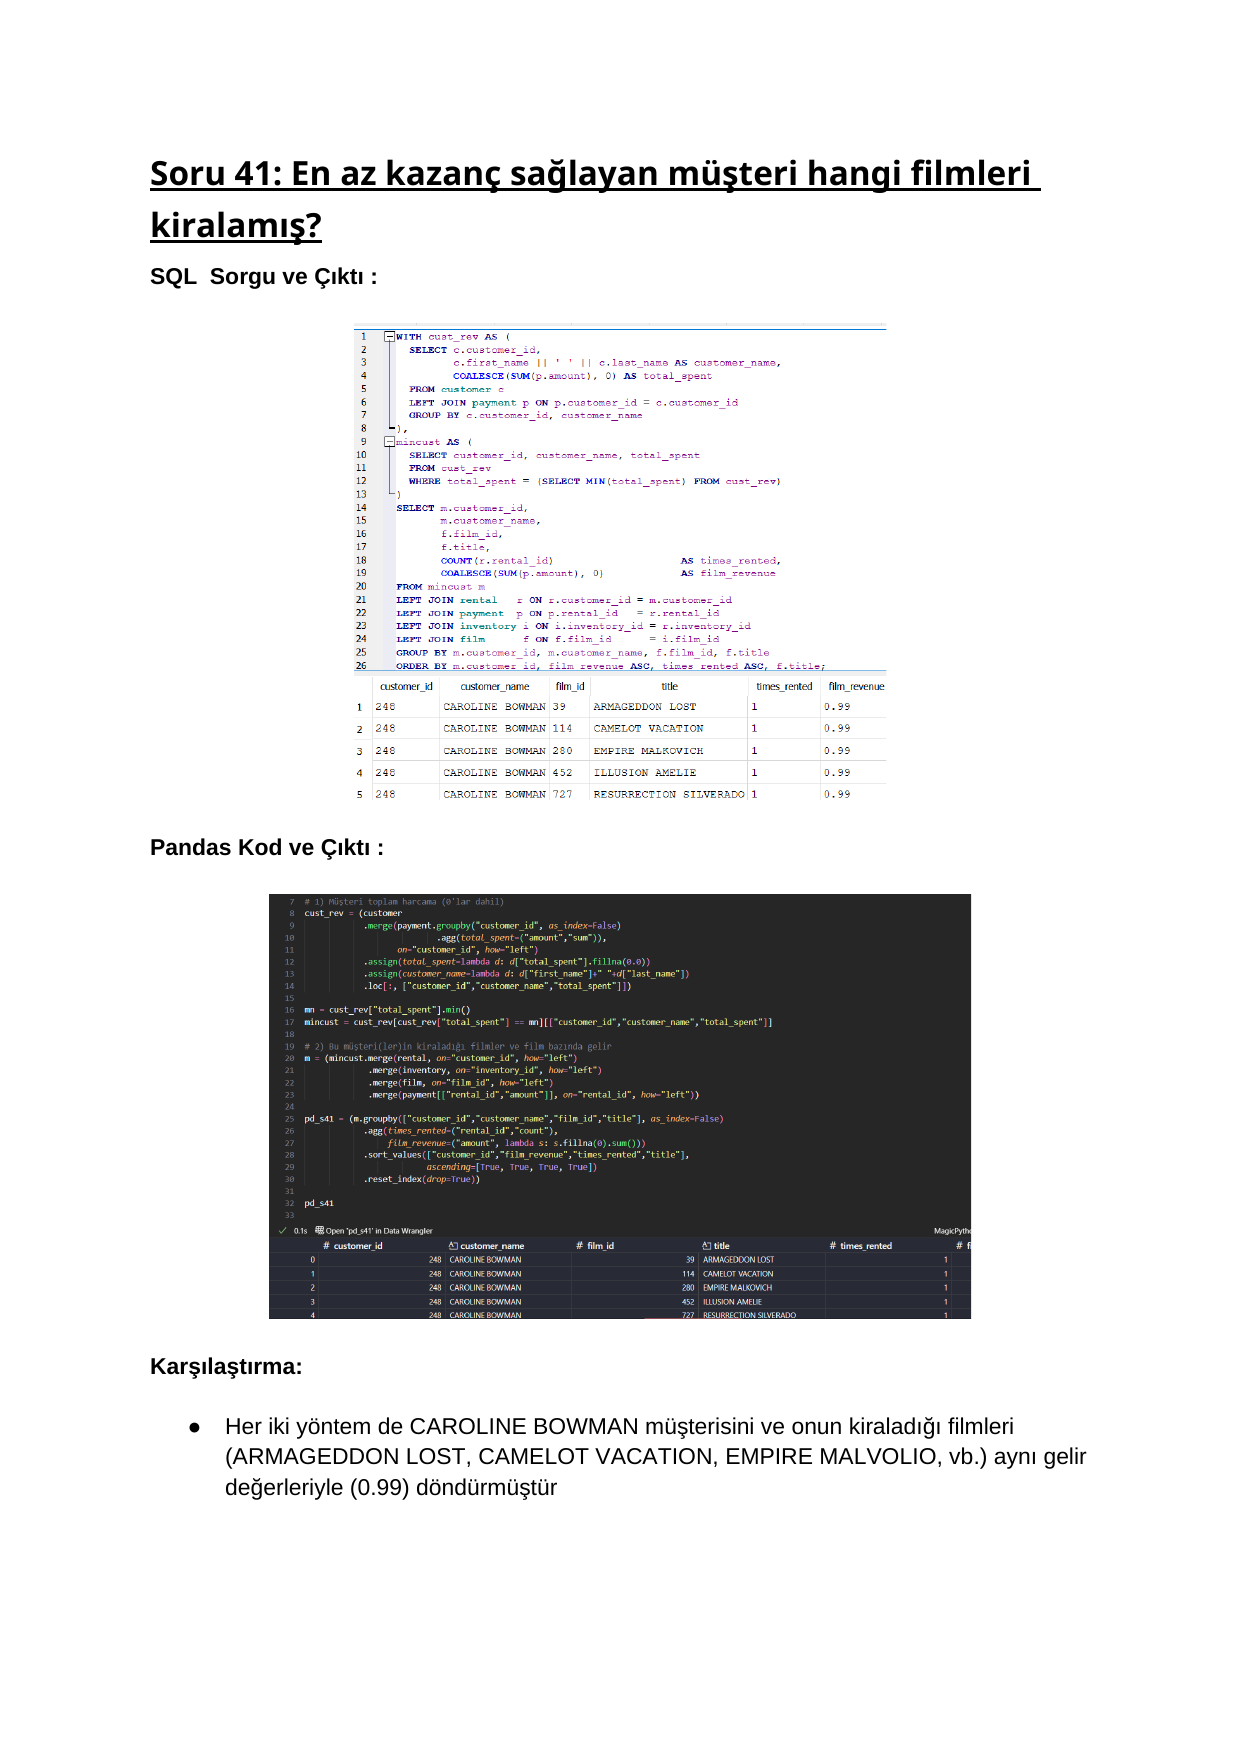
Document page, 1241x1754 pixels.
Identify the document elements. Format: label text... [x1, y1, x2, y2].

picture [354, 323, 887, 800]
text Pandas Kod ve Çıktı : [150, 834, 1090, 860]
text SQL Sorgu ve Çıktı : [150, 263, 1090, 289]
text Karşılaştırma: [150, 1353, 1090, 1379]
subtitle Soru 41: En az kazanç sağlayan müşteri hangi filmleri kiralamış? [150, 150, 1090, 248]
list Her iki yöntem de CAROLINE BOWMAN müşterisini ve onun kiraladığı filmleri (ARMAGEDDON LOST, CAMELOT VACATION, EMPIRE MALVOLIO, vb.) aynı gelir değerleriyle (0.99) döndürmüştür [187, 1413, 1090, 1500]
picture [269, 894, 972, 1319]
